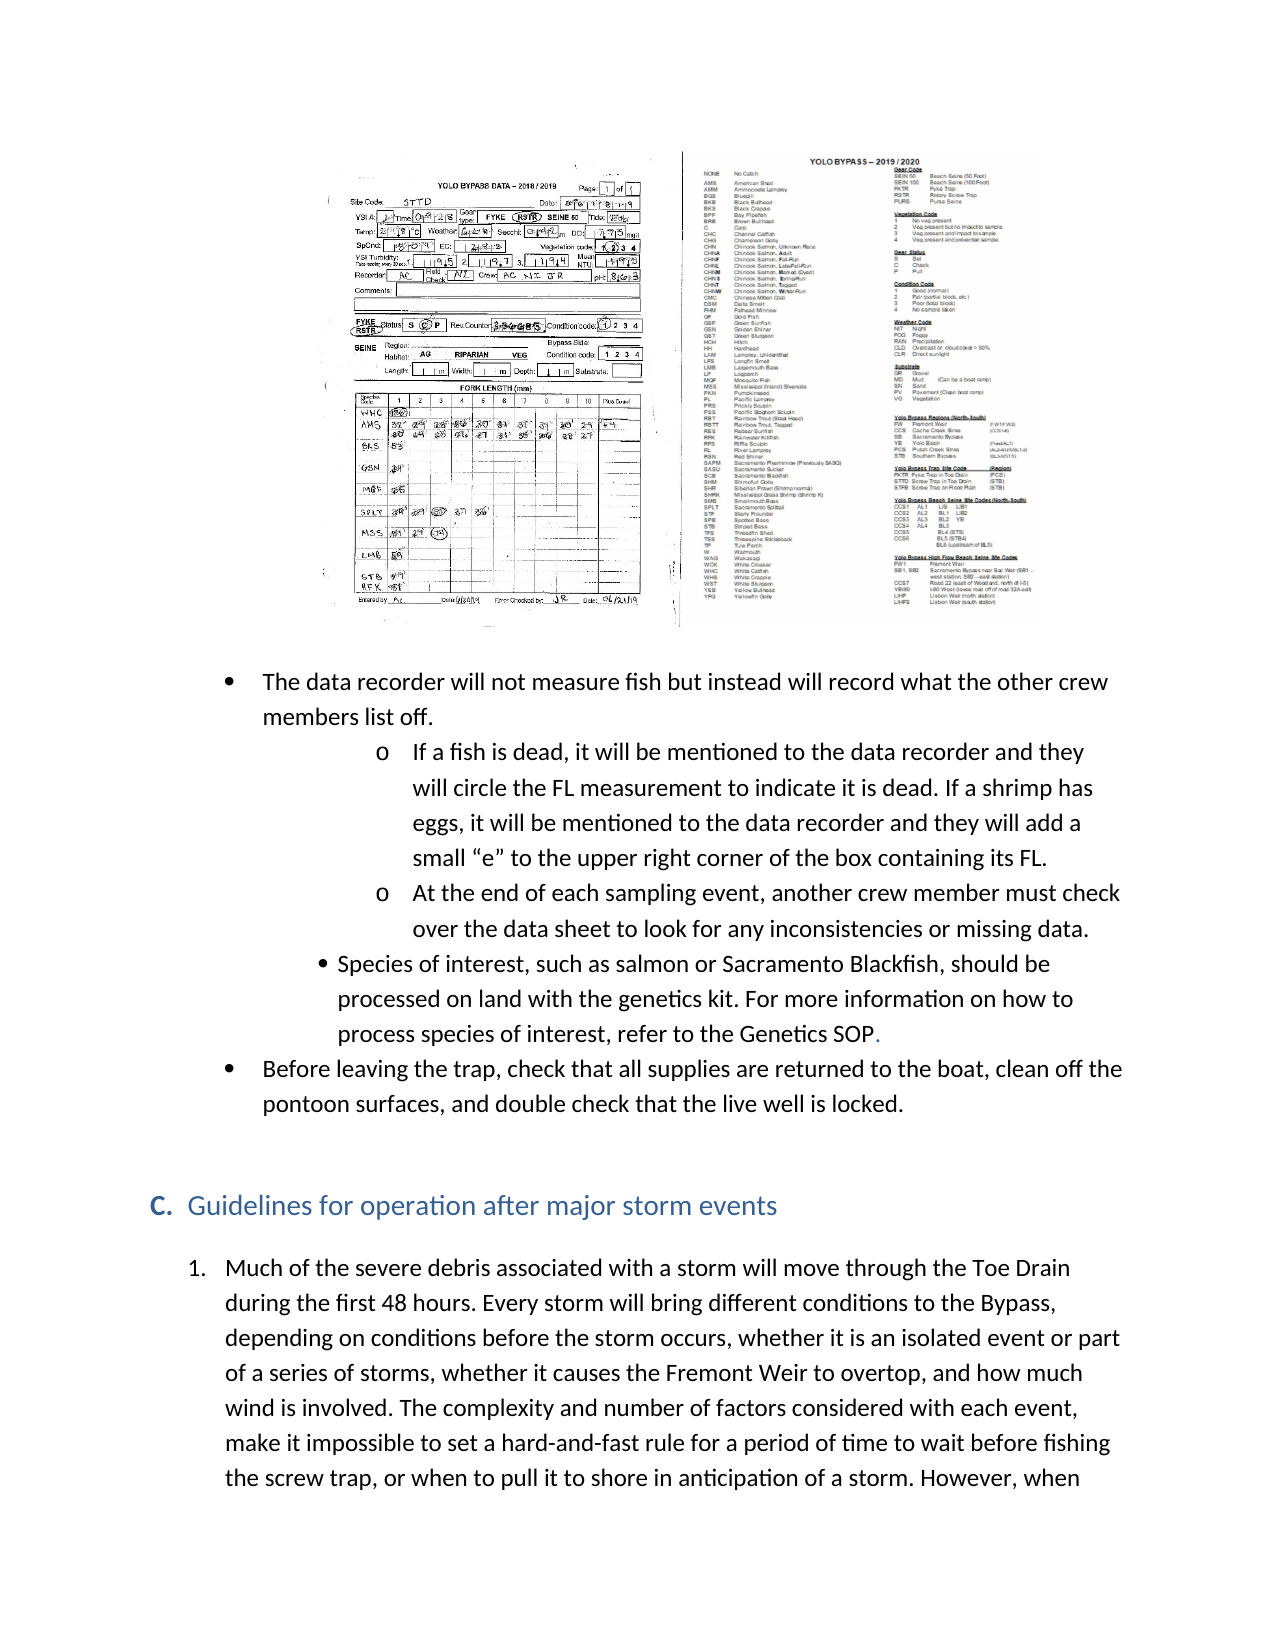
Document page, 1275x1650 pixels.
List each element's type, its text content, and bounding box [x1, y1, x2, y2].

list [187, 1252, 1125, 1493]
picture [318, 150, 688, 627]
subtitle Guidelines for operation after major storm events [150, 1187, 1125, 1223]
list Before leaving the trap, check that all supplies are returned to the boat, clean off the pontoon surfaces, and double check that the live well is locked. [225, 1053, 1125, 1119]
picture [688, 150, 1045, 625]
list At the end of each sampling event, another crew member must check over the data sheet to look for any inconsistencies or missing data. [375, 877, 1125, 944]
list If a fish is dead, it will be mentioned to the data recorder and they will circle the FL measurement to indicate it is dead. If a shrimp has eggs, it will be mentioned to the data recorder and they will add a small “e” to the upper right corner of the box containing its FL. [375, 736, 1125, 872]
list Species of interest, such as salmon or Sacramento Blackfish, should be processed on land with the genetics kit. For more information on how to process species of interest, refer to the Genetics SOP. [319, 948, 1125, 1049]
list The data recorder will not measure fish but instead will record what the other crew members list off. [225, 666, 1125, 731]
